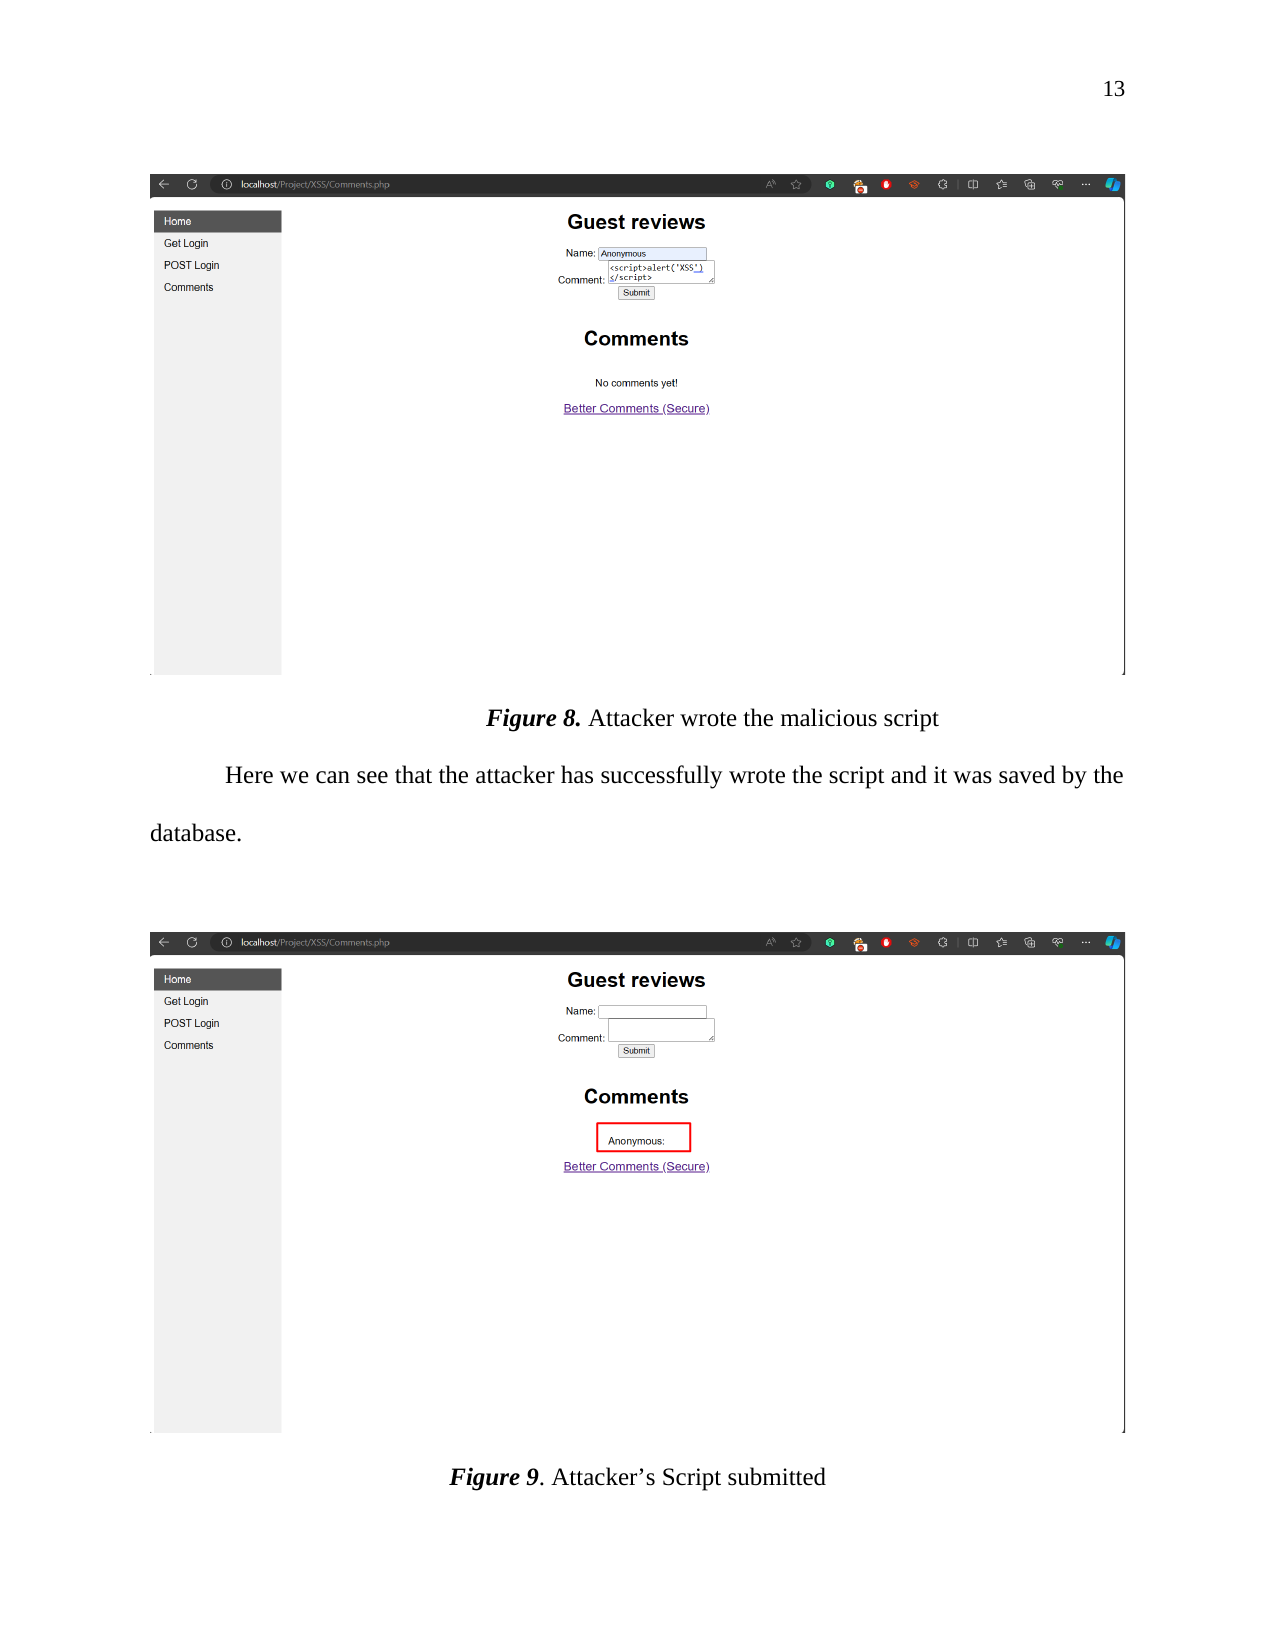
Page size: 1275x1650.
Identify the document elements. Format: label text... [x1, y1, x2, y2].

text Figure 8. Attacker wrote the malicious script [225, 703, 1125, 732]
text Figure 9. Attacker’s Script submitted [150, 1462, 1125, 1490]
picture [150, 174, 1125, 675]
text Here we can see that the attacker has successfully wrote the script and it was saved by the database. [150, 760, 1125, 847]
picture [150, 932, 1125, 1433]
